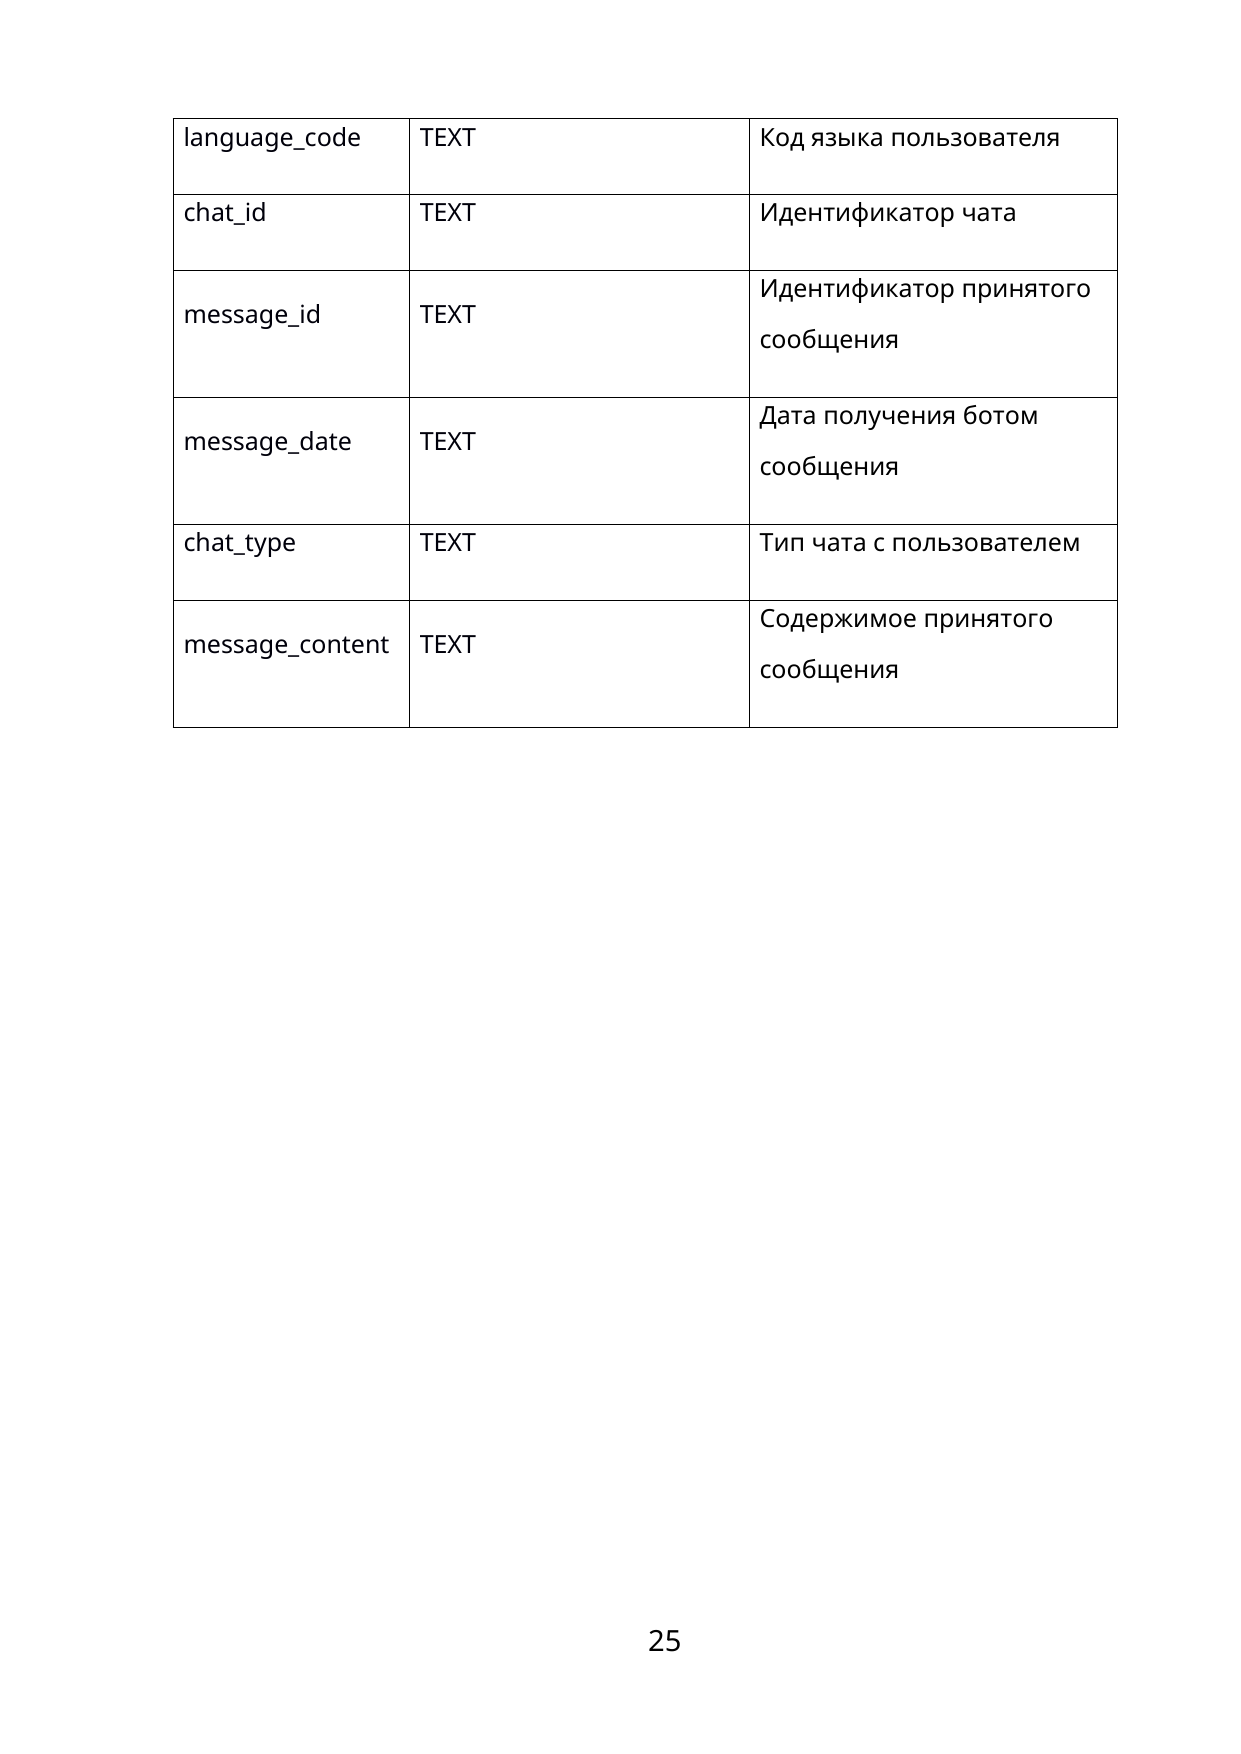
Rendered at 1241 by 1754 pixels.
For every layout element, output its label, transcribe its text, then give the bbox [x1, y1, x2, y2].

table_cell language_code [174, 119, 409, 194]
table_cell chat_id [174, 195, 409, 270]
table_cell Идентификатор чата [750, 195, 1117, 270]
table_cell Дата получения ботом сообщения [750, 398, 1117, 524]
table_cell Код языка пользователя [750, 119, 1117, 194]
table_cell Идентификатор принятого сообщения [750, 271, 1117, 397]
table_cell message_date [174, 398, 409, 524]
table_cell TEXT [410, 119, 749, 194]
table_cell Содержимое принятого сообщения [750, 601, 1117, 727]
table_cell TEXT [410, 525, 749, 600]
table_cell TEXT [410, 271, 749, 397]
table_cell TEXT [410, 398, 749, 524]
table_cell Тип чата с пользователем [750, 525, 1117, 600]
table_cell message_id [174, 271, 409, 397]
table_cell TEXT [410, 601, 749, 727]
table_cell TEXT [410, 195, 749, 270]
table_cell chat_type [174, 525, 409, 600]
table_cell message_content [174, 601, 409, 727]
